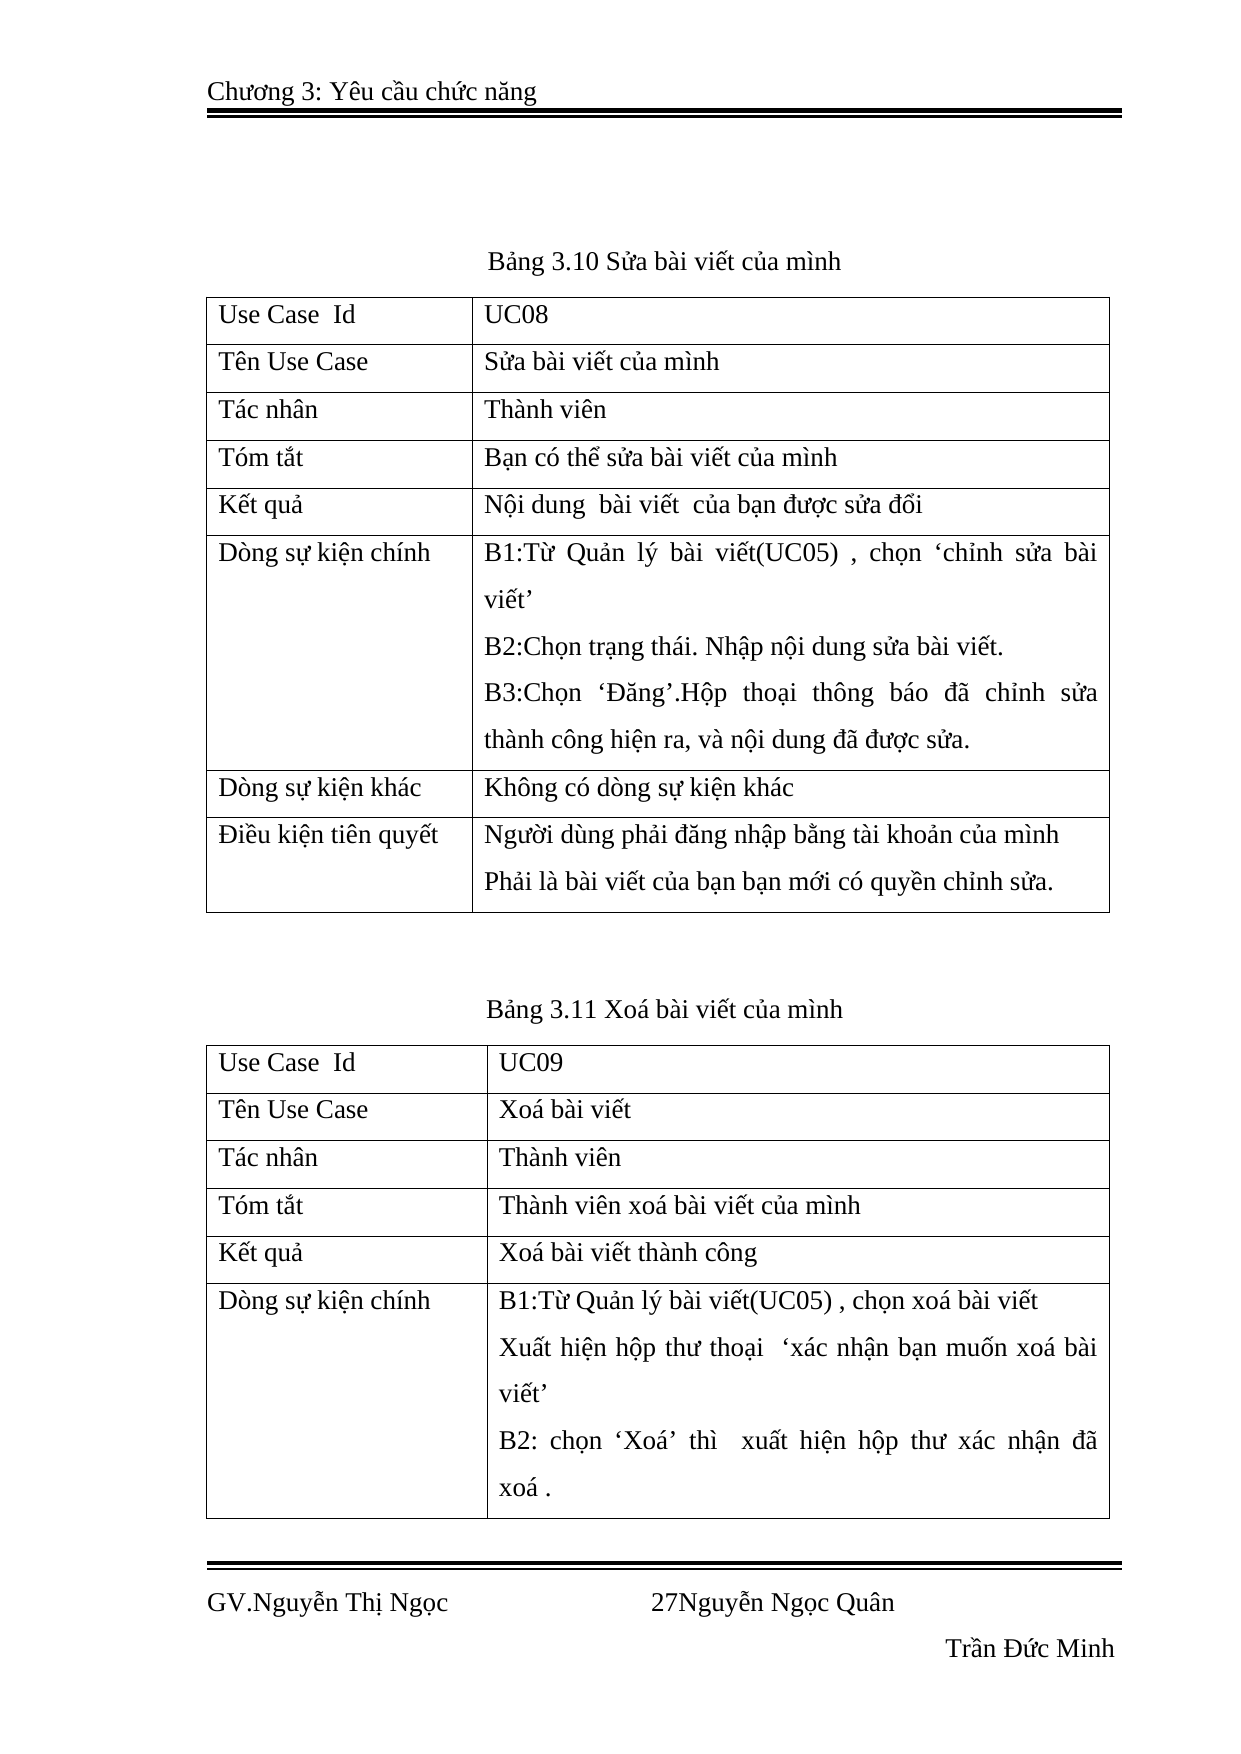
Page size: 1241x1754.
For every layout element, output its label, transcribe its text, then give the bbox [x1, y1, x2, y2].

table_header Use Case Id [207, 298, 472, 344]
table_cell Tóm tắt [207, 441, 472, 487]
table_header UC09 [488, 1046, 1109, 1092]
table_header UC08 [473, 298, 1109, 344]
table_cell Không có dòng sự kiện khác [473, 771, 1109, 817]
table_cell Dòng sự kiện chính [207, 1284, 487, 1518]
table_cell Xoá bài viết thành công [488, 1237, 1109, 1283]
table_cell Xoá bài viết [488, 1094, 1109, 1140]
table_cell Kết quả [207, 1237, 487, 1283]
table_cell B1:Từ Quản lý bài viết(UC05) , chọn ‘chỉnh sửa bài viết’ B2:Chọn trạng thái. Nhập nội dung sửa bài viết. B3:Chọn ‘Đăng’.Hộp thoại thông báo đã chỉnh sửa thành công hiện ra, và nội dung đã được sửa. [473, 536, 1109, 769]
table_cell Tóm tắt [207, 1189, 487, 1236]
table_cell Thành viên [473, 393, 1109, 440]
table_cell Thành viên xoá bài viết của mình [488, 1189, 1109, 1236]
table_header Use Case Id [207, 1046, 487, 1092]
table_cell Điều kiện tiên quyết [207, 818, 472, 912]
table_cell Kết quả [207, 489, 472, 535]
table_cell B1:Từ Quản lý bài viết(UC05) , chọn xoá bài viết Xuất hiện hộp thư thoại ‘xác nhận bạn muốn xoá bài viết’ B2: chọn ‘Xoá’ thì xuất hiện hộp thư xác nhận đã xoá . [488, 1284, 1109, 1518]
table_cell Tác nhân [207, 1141, 487, 1188]
table_cell Thành viên [488, 1141, 1109, 1188]
table_cell Người dùng phải đăng nhập bằng tài khoản của mình Phải là bài viết của bạn bạn mới có quyền chỉnh sửa. [473, 818, 1109, 912]
table_cell Dòng sự kiện khác [207, 771, 472, 817]
table_cell Bạn có thể sửa bài viết của mình [473, 441, 1109, 487]
table_cell Tên Use Case [207, 1094, 487, 1140]
table_cell Dòng sự kiện chính [207, 536, 472, 769]
table_cell Sửa bài viết của mình [473, 345, 1109, 392]
table_cell Nội dung bài viết của bạn được sửa đổi [473, 489, 1109, 535]
table_cell Tên Use Case [207, 345, 472, 392]
table_cell Tác nhân [207, 393, 472, 440]
